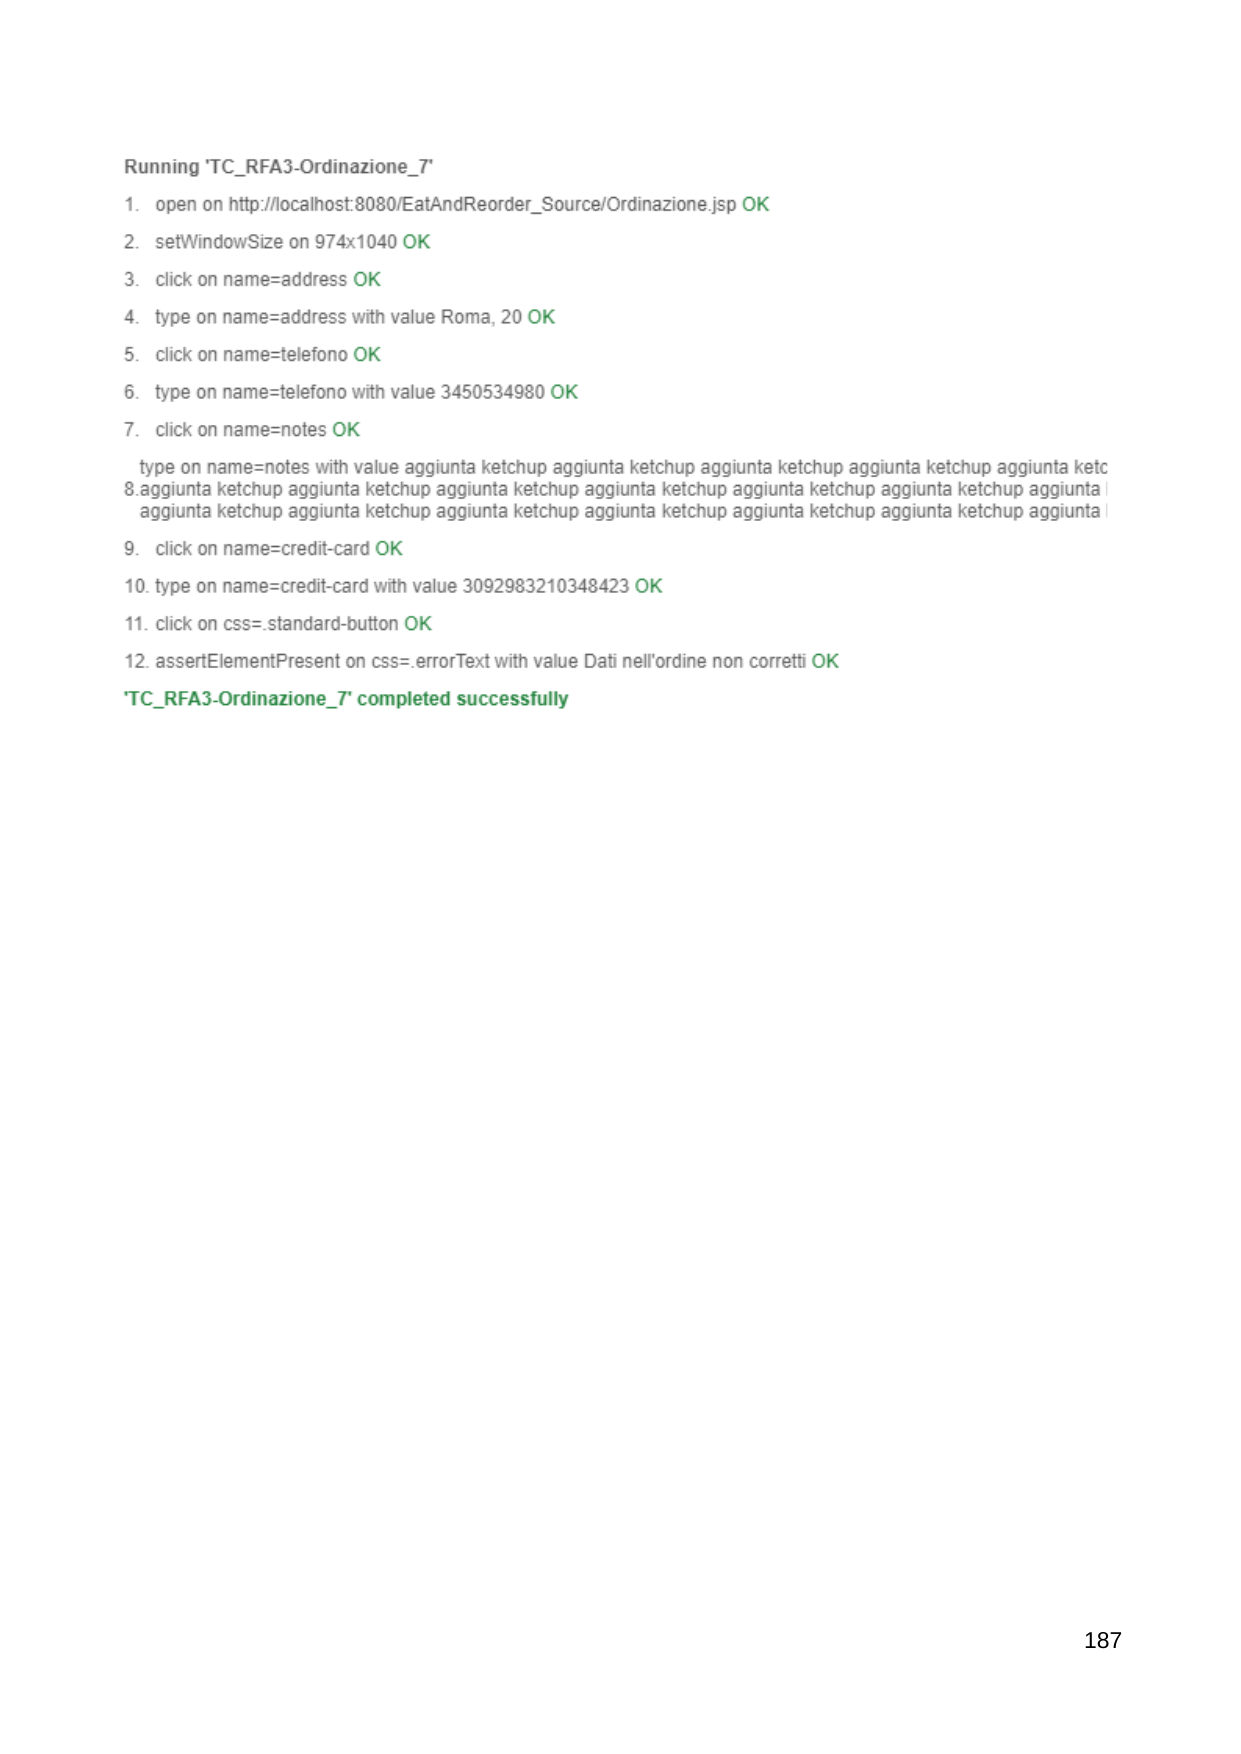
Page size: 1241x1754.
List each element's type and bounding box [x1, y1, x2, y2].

picture [118, 147, 1108, 715]
